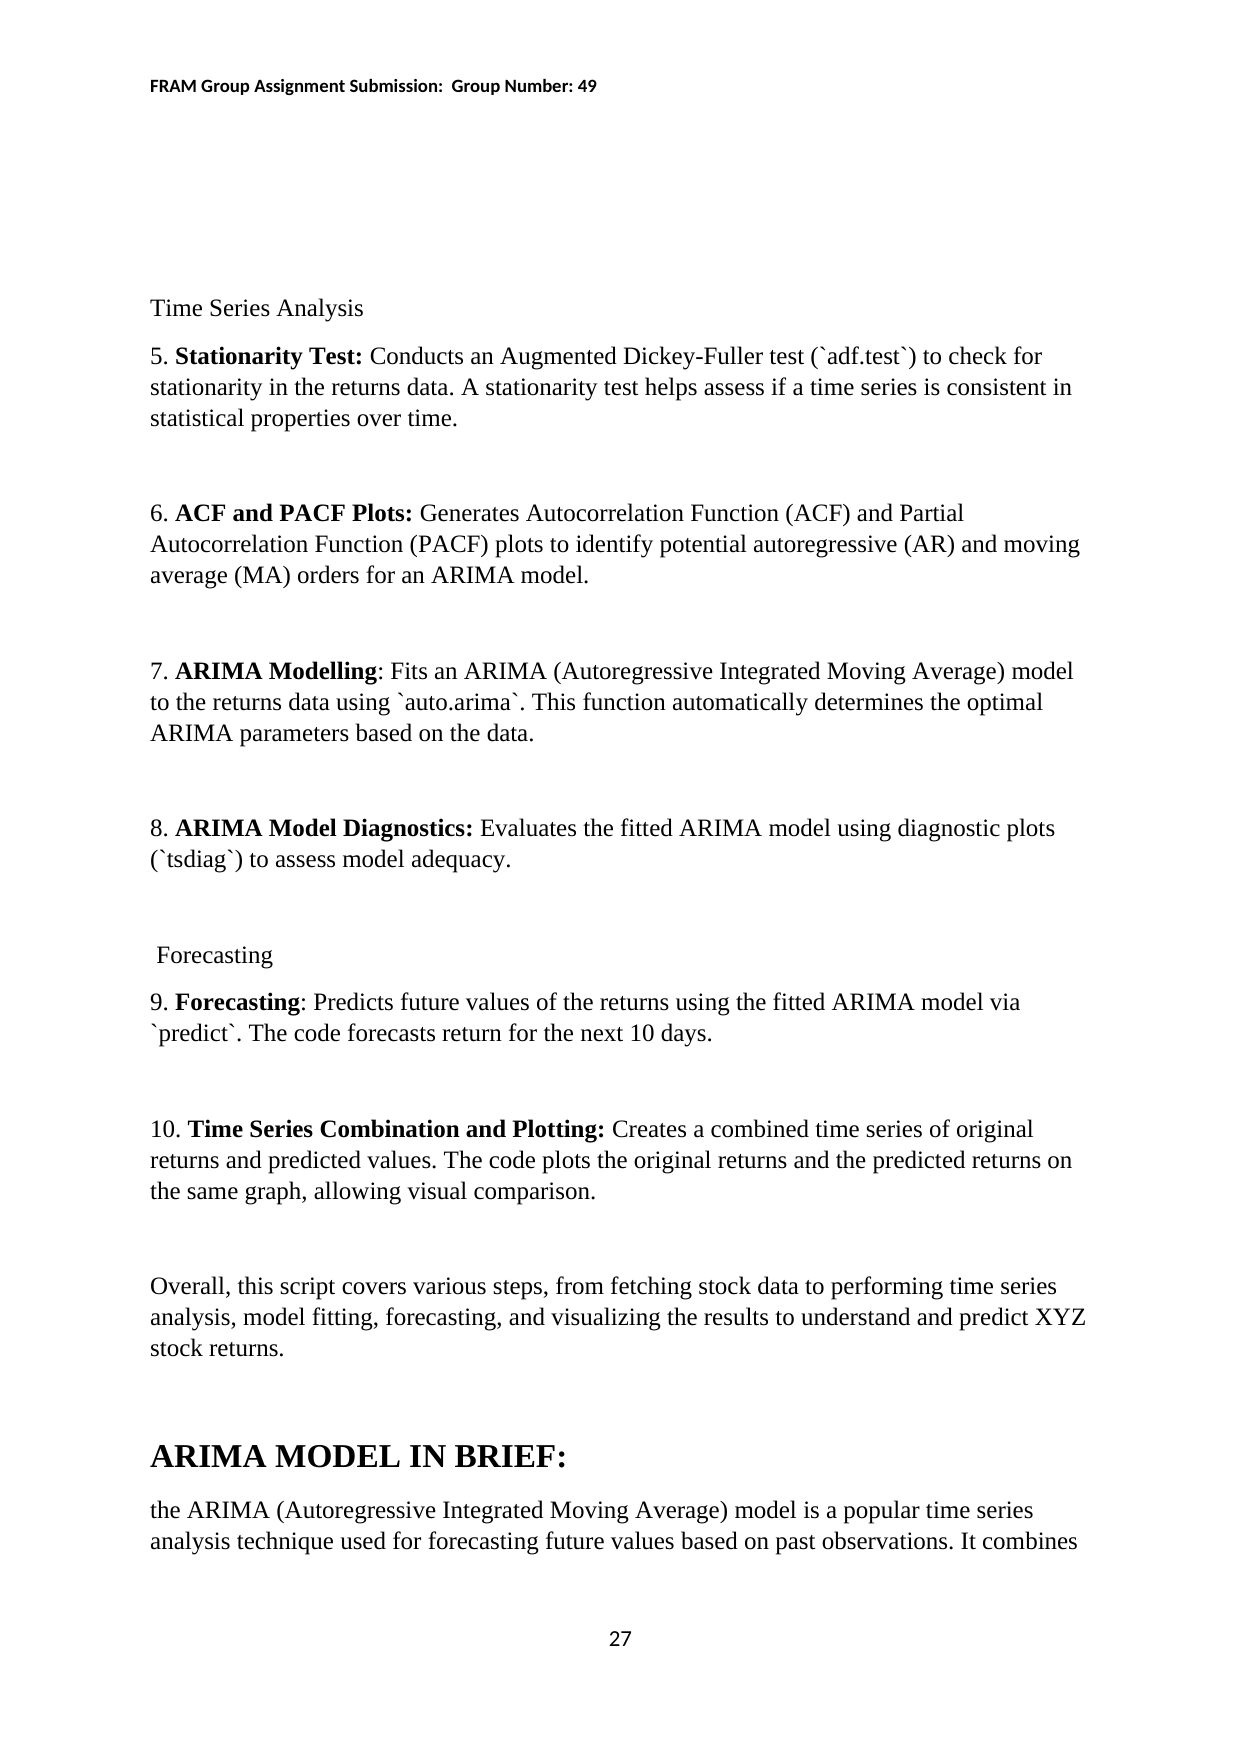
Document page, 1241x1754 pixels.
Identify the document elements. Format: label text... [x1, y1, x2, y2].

text 10. Time Series Combination and Plotting: Creates a combined time series of original returns and predicted values. The code plots the original returns and the predicted returns on the same graph, allowing visual comparison. [150, 1114, 1090, 1205]
text Forecasting [150, 940, 1090, 968]
text Time Series Analysis [150, 293, 1090, 322]
text Overall, this script covers various steps, from fetching stock data to performing time series analysis, model fitting, forecasting, and visualizing the results to understand and predict XYZ stock returns. [150, 1271, 1090, 1362]
text 5. Stationarity Test: Conducts an Augmented Dickey-Fuller test (`adf.test`) to check for stationarity in the returns data. A stationarity test helps assess if a time series is consistent in statistical properties over time. [150, 341, 1090, 432]
text 9. Forecasting: Predicts future values of the returns using the fitted ARIMA model via `predict`. The code forecasts return for the next 10 days. [150, 987, 1090, 1047]
text 6. ACF and PACF Plots: Generates Autocorrelation Function (ACF) and Partial Autocorrelation Function (PACF) plots to identify potential autoregressive (AR) and moving average (MA) orders for an ARIMA model. [150, 498, 1090, 589]
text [150, 1495, 1090, 1554]
text 8. ARIMA Model Diagnostics: Evaluates the fitted ARIMA model using diagnostic plots (`tsdiag`) to assess model adequacy. [150, 813, 1090, 873]
text ARIMA MODEL IN BRIEF: [150, 1437, 1090, 1475]
text 7. ARIMA Modelling: Fits an ARIMA (Autoregressive Integrated Moving Average) model to the returns data using `auto.arima`. This function automatically determines the optimal ARIMA parameters based on the data. [150, 656, 1090, 747]
